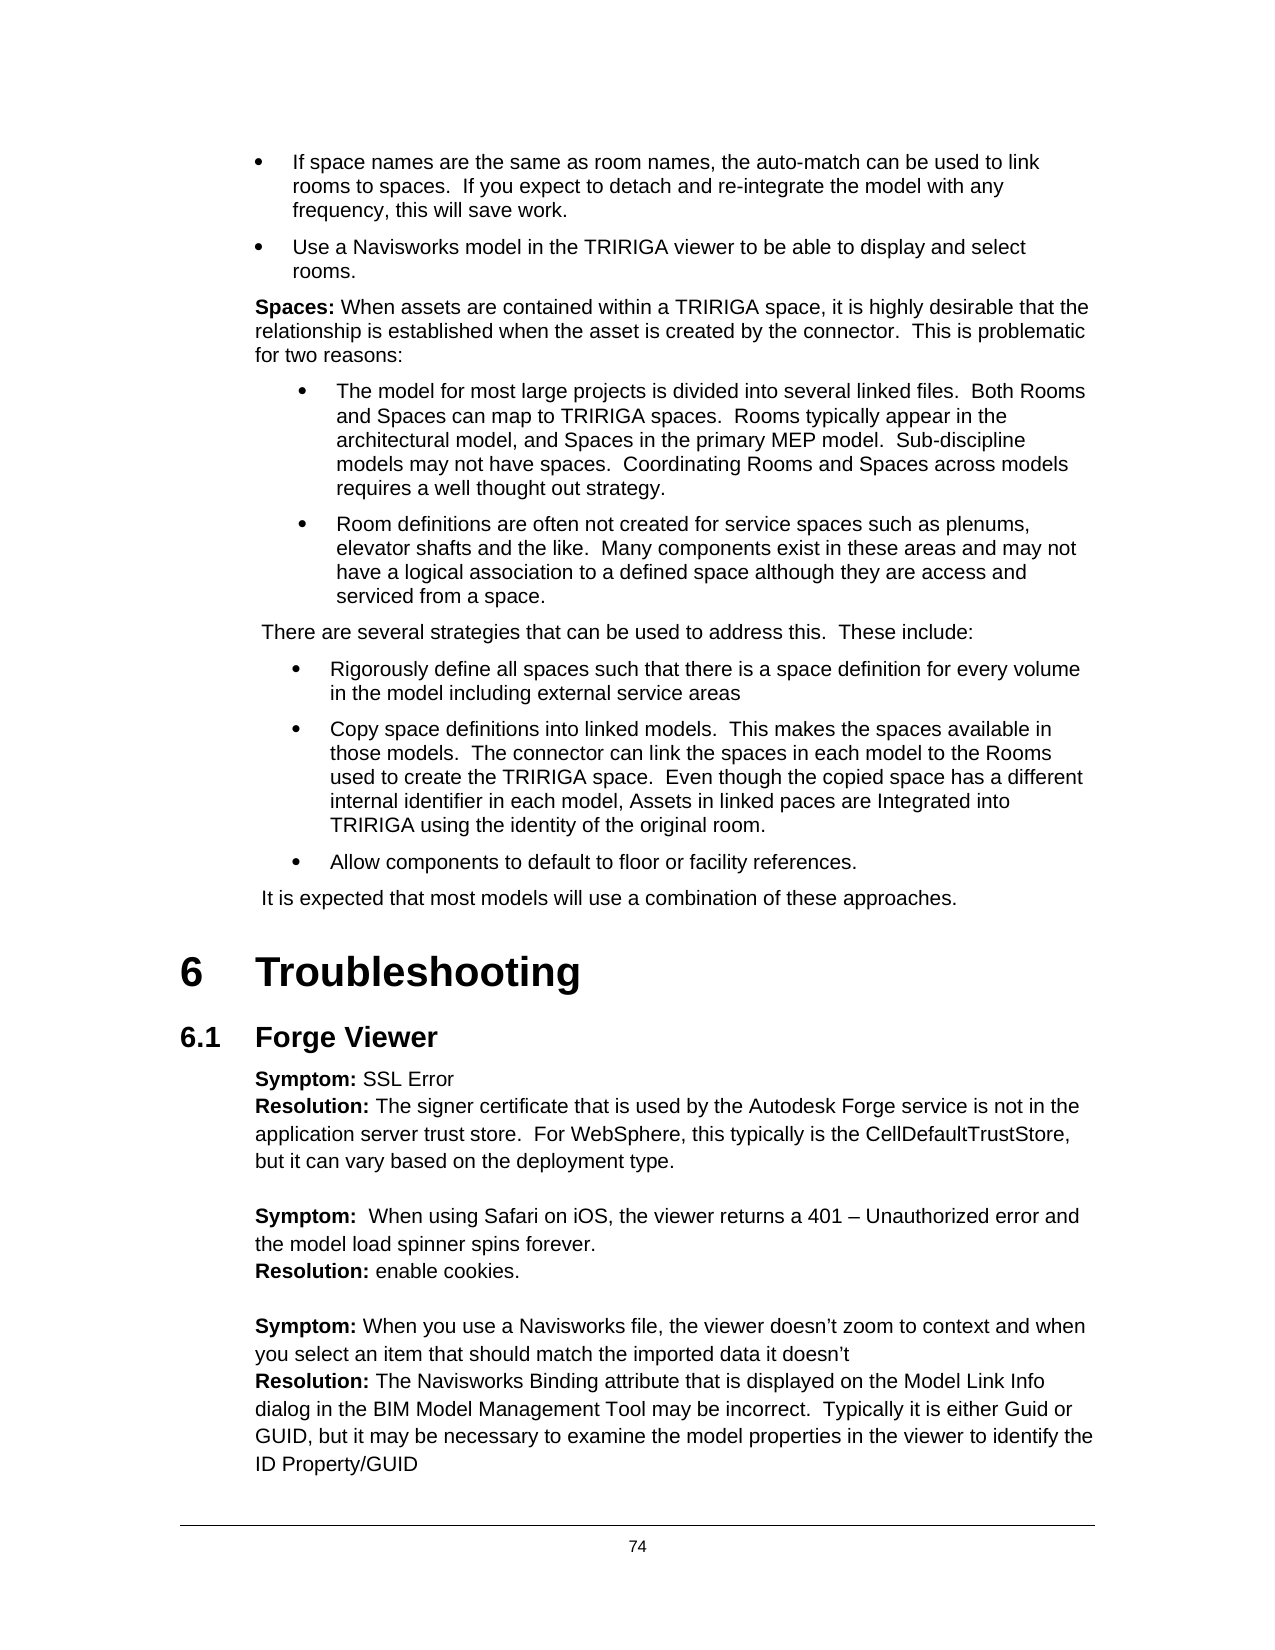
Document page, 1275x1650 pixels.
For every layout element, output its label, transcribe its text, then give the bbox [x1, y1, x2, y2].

list Symptom: When you use a Navisworks file, the viewer doesn’t zoom to context and when you select an item that should match the imported data it doesn’t [255, 1314, 1095, 1366]
list Room definitions are often not created for service spaces such as plenums, elevator shafts and the like. Many components exist in these areas and may not have a logical association to a defined space although they are access and serviced from a space. [299, 512, 1095, 608]
list Allow components to default to floor or facility references. [292, 849, 1095, 874]
list Copy space definitions into linked models. This makes the spaces available in those models. The connector can link the spaces in each model to the Rooms used to create the TRIRIGA space. Even though the copied space has a different internal identifier in each model, Assets in linked paces are Integrated into TRIRIGA using the identity of the original room. [292, 717, 1095, 837]
list Resolution: enable cookies. [255, 1259, 1095, 1283]
subtitle Troubleshooting [180, 948, 1095, 996]
list Symptom: When using Safari on iOS, the viewer returns a 401 – Unauthorized error and the model load spinner spins forever. [255, 1204, 1095, 1256]
list If space names are the same as room names, the auto-match can be used to link rooms to spaces. If you expect to detach and re-integrate the model with any frequency, this will save work. [255, 150, 1095, 222]
list The model for most large projects is divided into several linked files. Both Rooms and Spaces can map to TRIRIGA spaces. Rooms typically appear in the architectural model, and Spaces in the primary MEP model. Sub-discipline models may not have spaces. Coordinating Rooms and Spaces across models requires a well thought out strategy. [299, 379, 1095, 499]
list Rigorously define all spaces such that there is a space definition for every volume in the model including external service areas [292, 657, 1095, 705]
list Use a Navisworks model in the TRIRIGA viewer to be able to display and select rooms. [255, 234, 1095, 282]
text Spaces: When assets are contained within a TRIRIGA space, it is highly desirable that the relationship is established when the asset is created by the connector. This is problematic for two reasons: [255, 295, 1095, 367]
subtitle Forge Viewer [180, 1021, 1095, 1054]
list Resolution: The Navisworks Binding attribute that is displayed on the Model Link Info dialog in the BIM Model Management Tool may be incorrect. Typically it is either Guid or GUID, but it may be necessary to examine the model properties in the viewer to identify the ID Property/GUID [255, 1369, 1095, 1476]
text It is expected that most models will use a combination of these approaches. [261, 886, 1095, 910]
list Resolution: The signer certificate that is used by the Autodesk Forge service is not in the application server trust store. For WebSphere, this typically is the CellDefaultTrustStore, but it can vary based on the deployment type. [255, 1094, 1095, 1173]
text There are several strategies that can be used to address this. These include: [261, 620, 1095, 644]
list Symptom: SSL Error [255, 1067, 1095, 1091]
